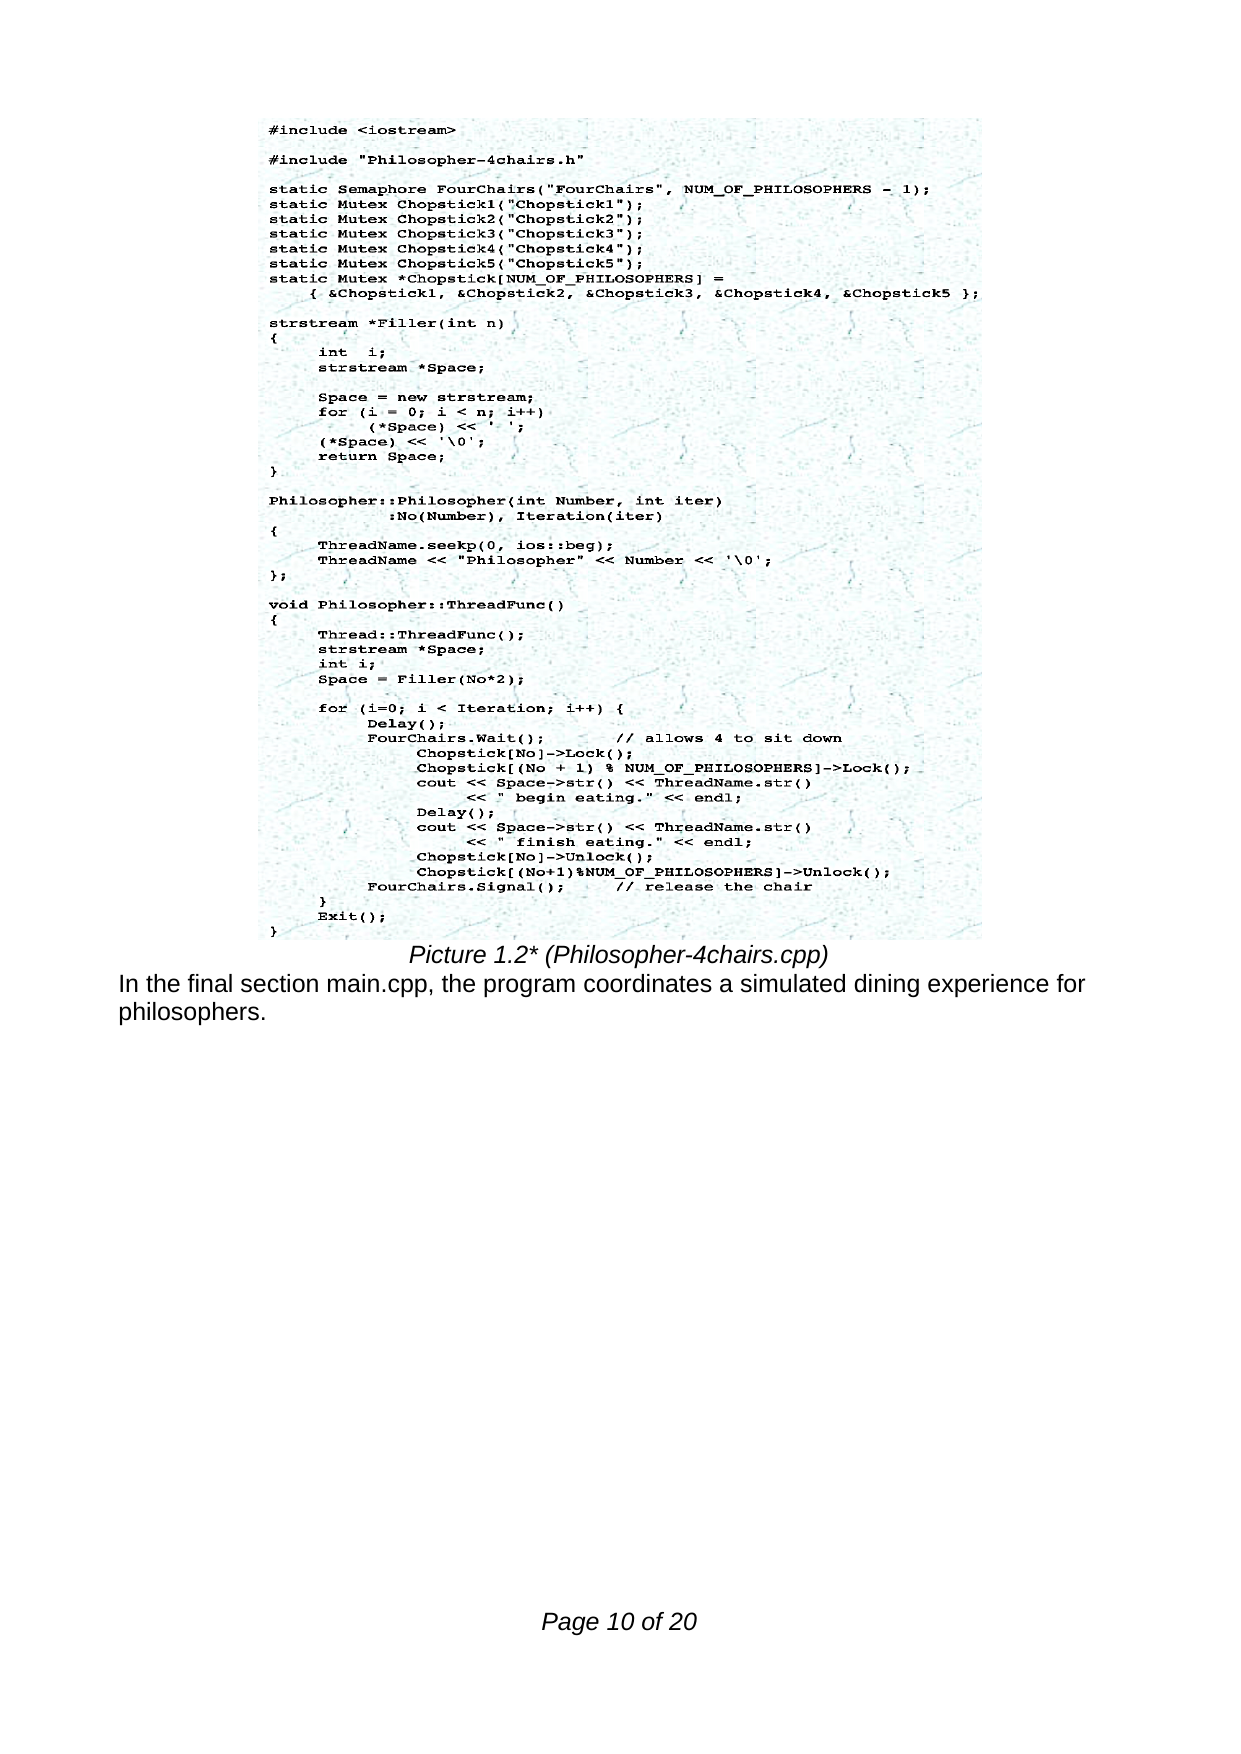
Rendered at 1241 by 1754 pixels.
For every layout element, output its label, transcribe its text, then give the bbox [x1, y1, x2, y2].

picture [258, 118, 982, 940]
text Picture 1.2* (Philosopher-4chairs.cpp) [118, 940, 1122, 969]
text In the final section main.cpp, the program coordinates a simulated dining experience for philosophers. [118, 969, 1122, 1026]
